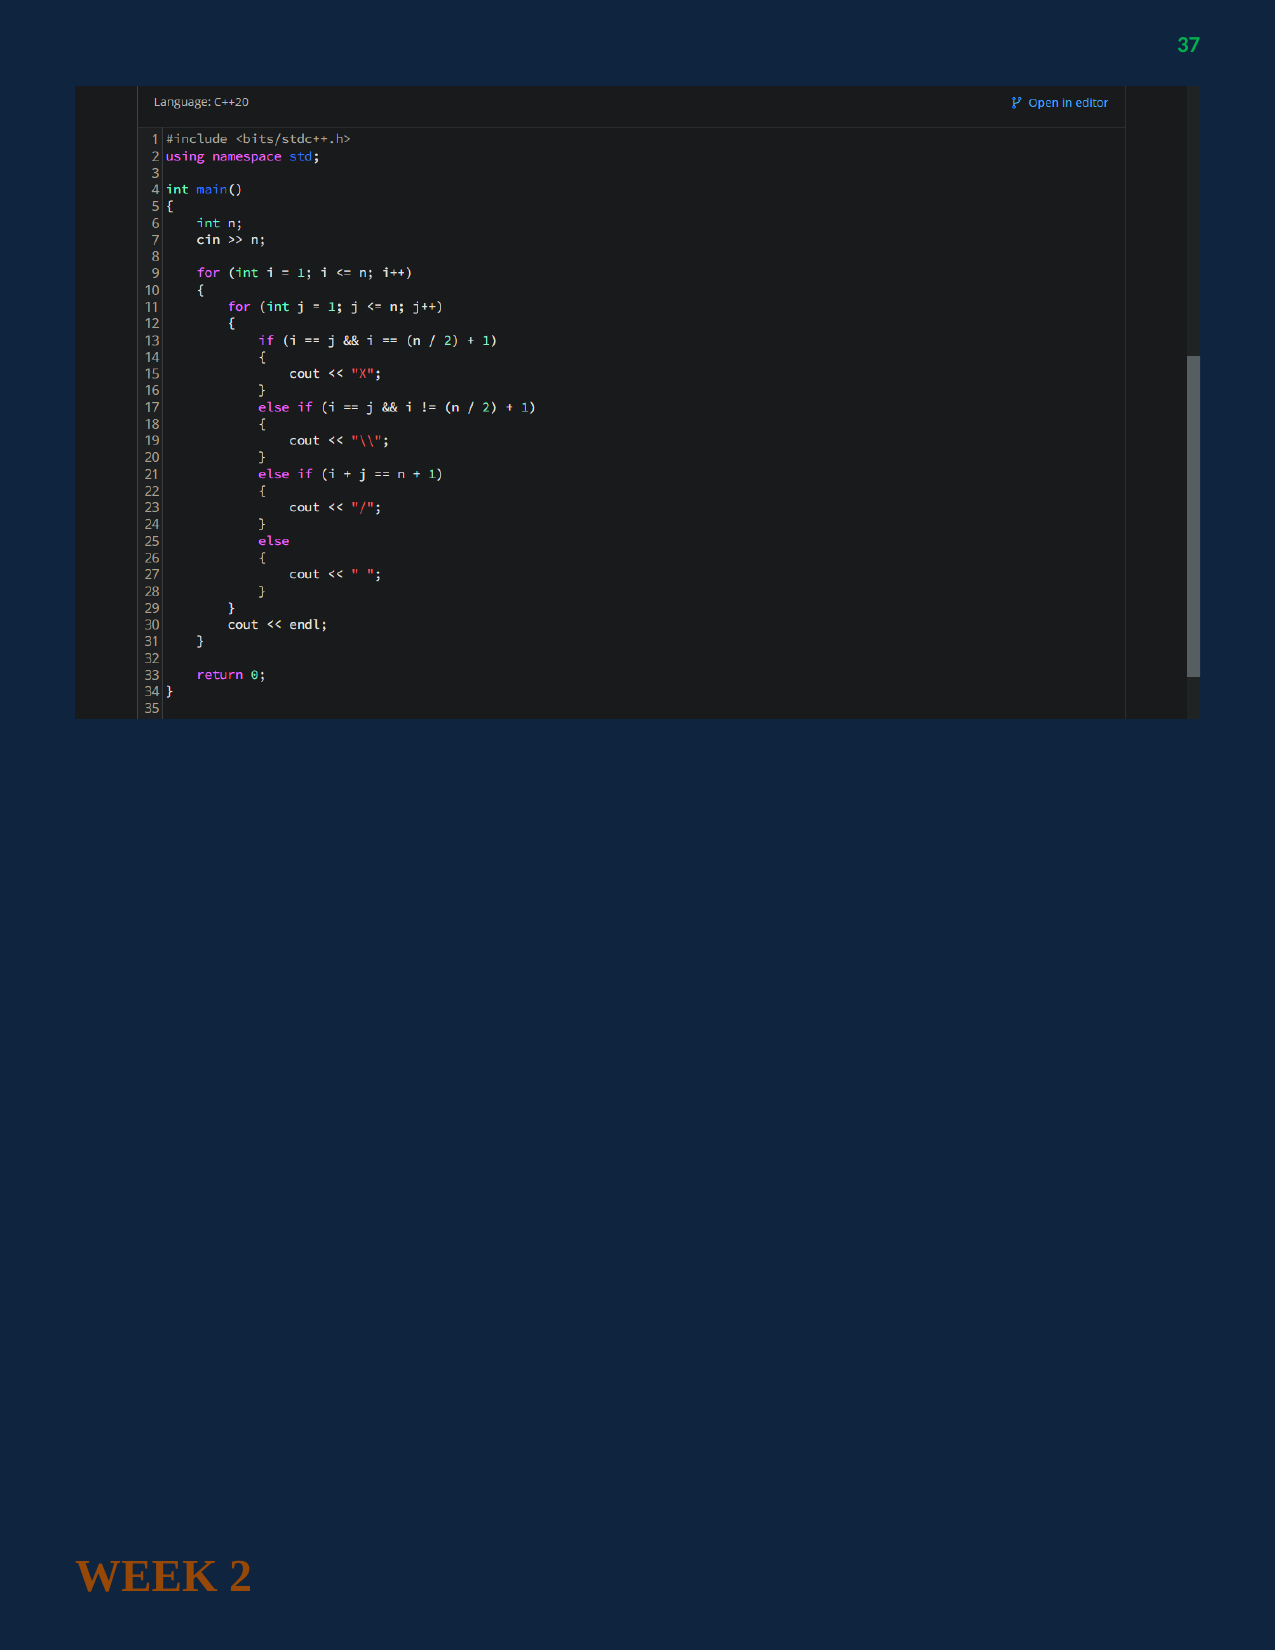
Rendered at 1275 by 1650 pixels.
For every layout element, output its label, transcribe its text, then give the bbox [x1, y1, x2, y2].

text WEEK 2 [75, 1548, 1200, 1601]
picture [75, 86, 1200, 719]
